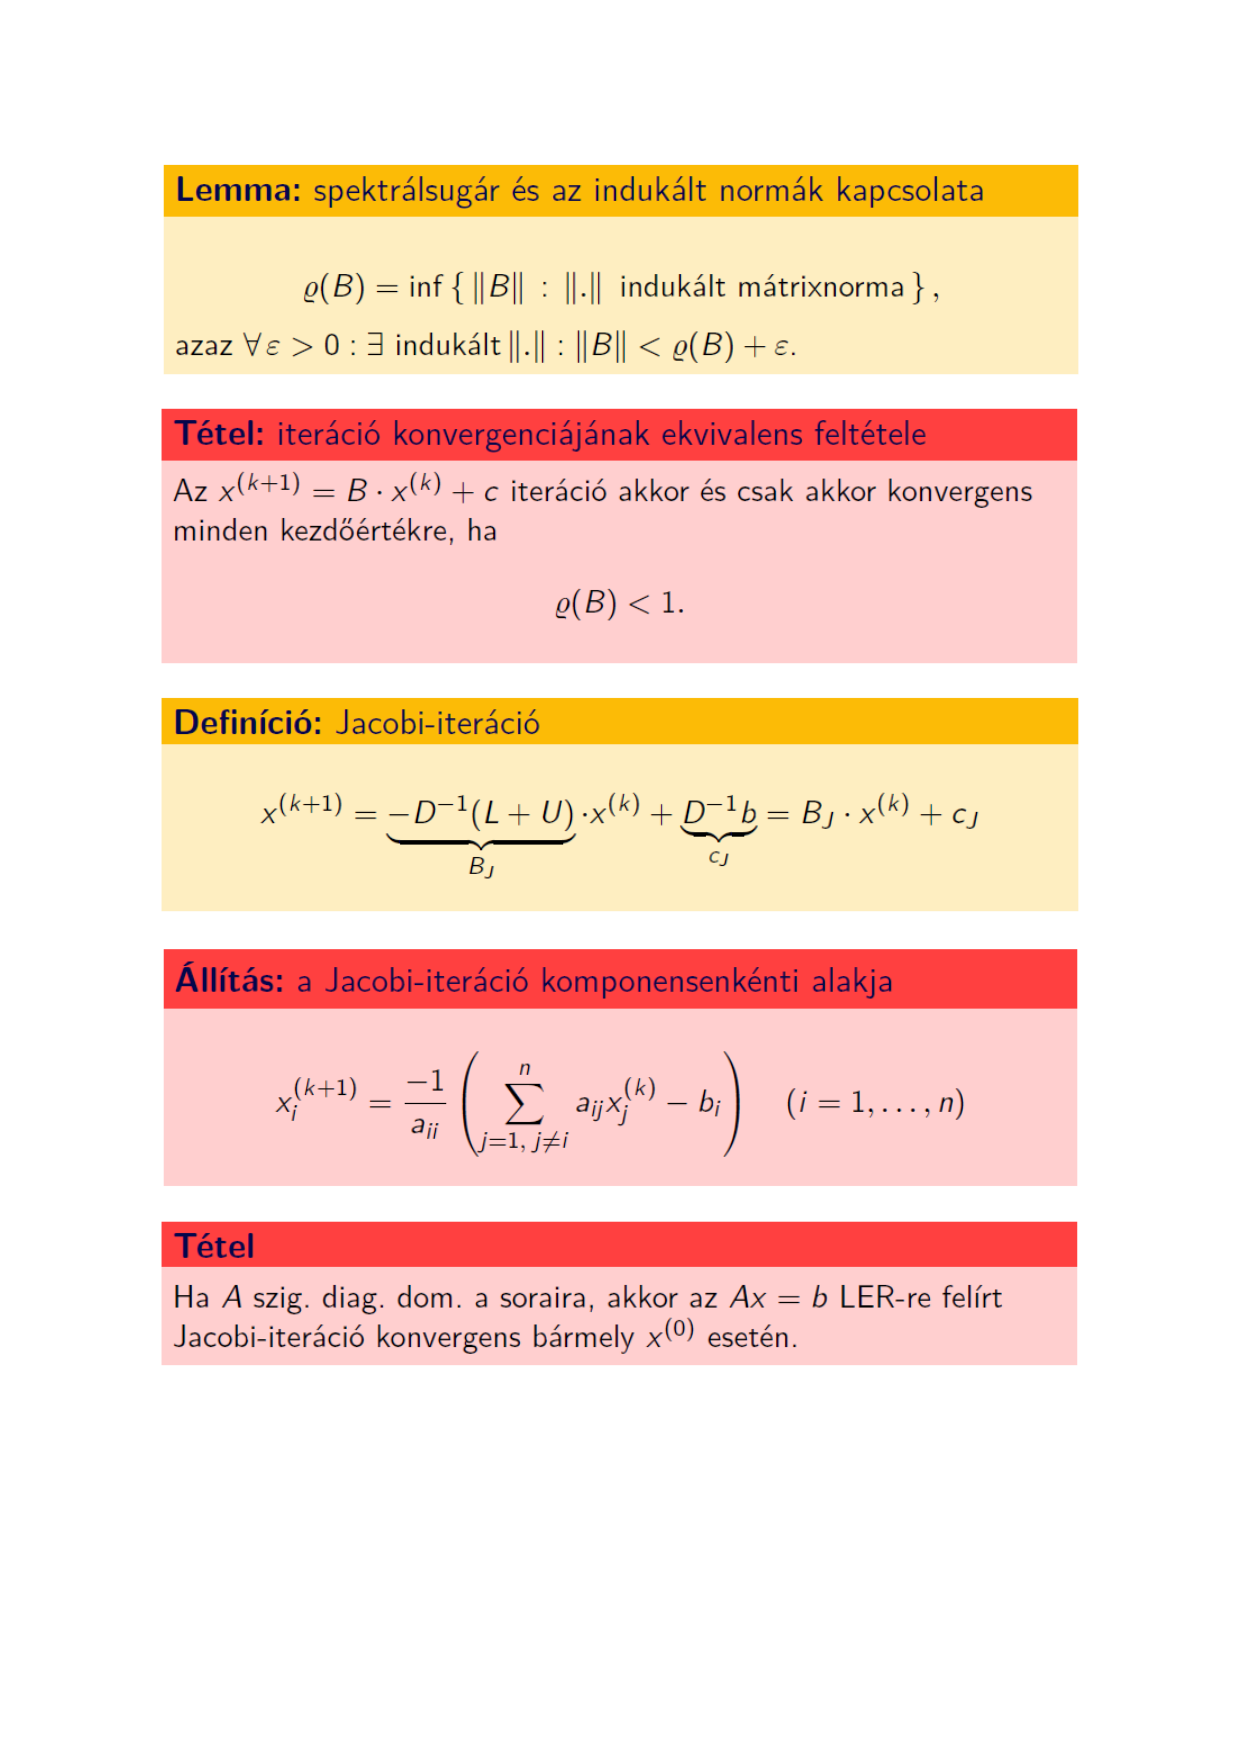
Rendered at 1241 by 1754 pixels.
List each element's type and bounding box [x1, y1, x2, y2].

picture [147, 680, 1093, 927]
picture [147, 1206, 1093, 1381]
picture [147, 929, 1093, 1204]
picture [147, 392, 1093, 679]
picture [147, 147, 1093, 390]
